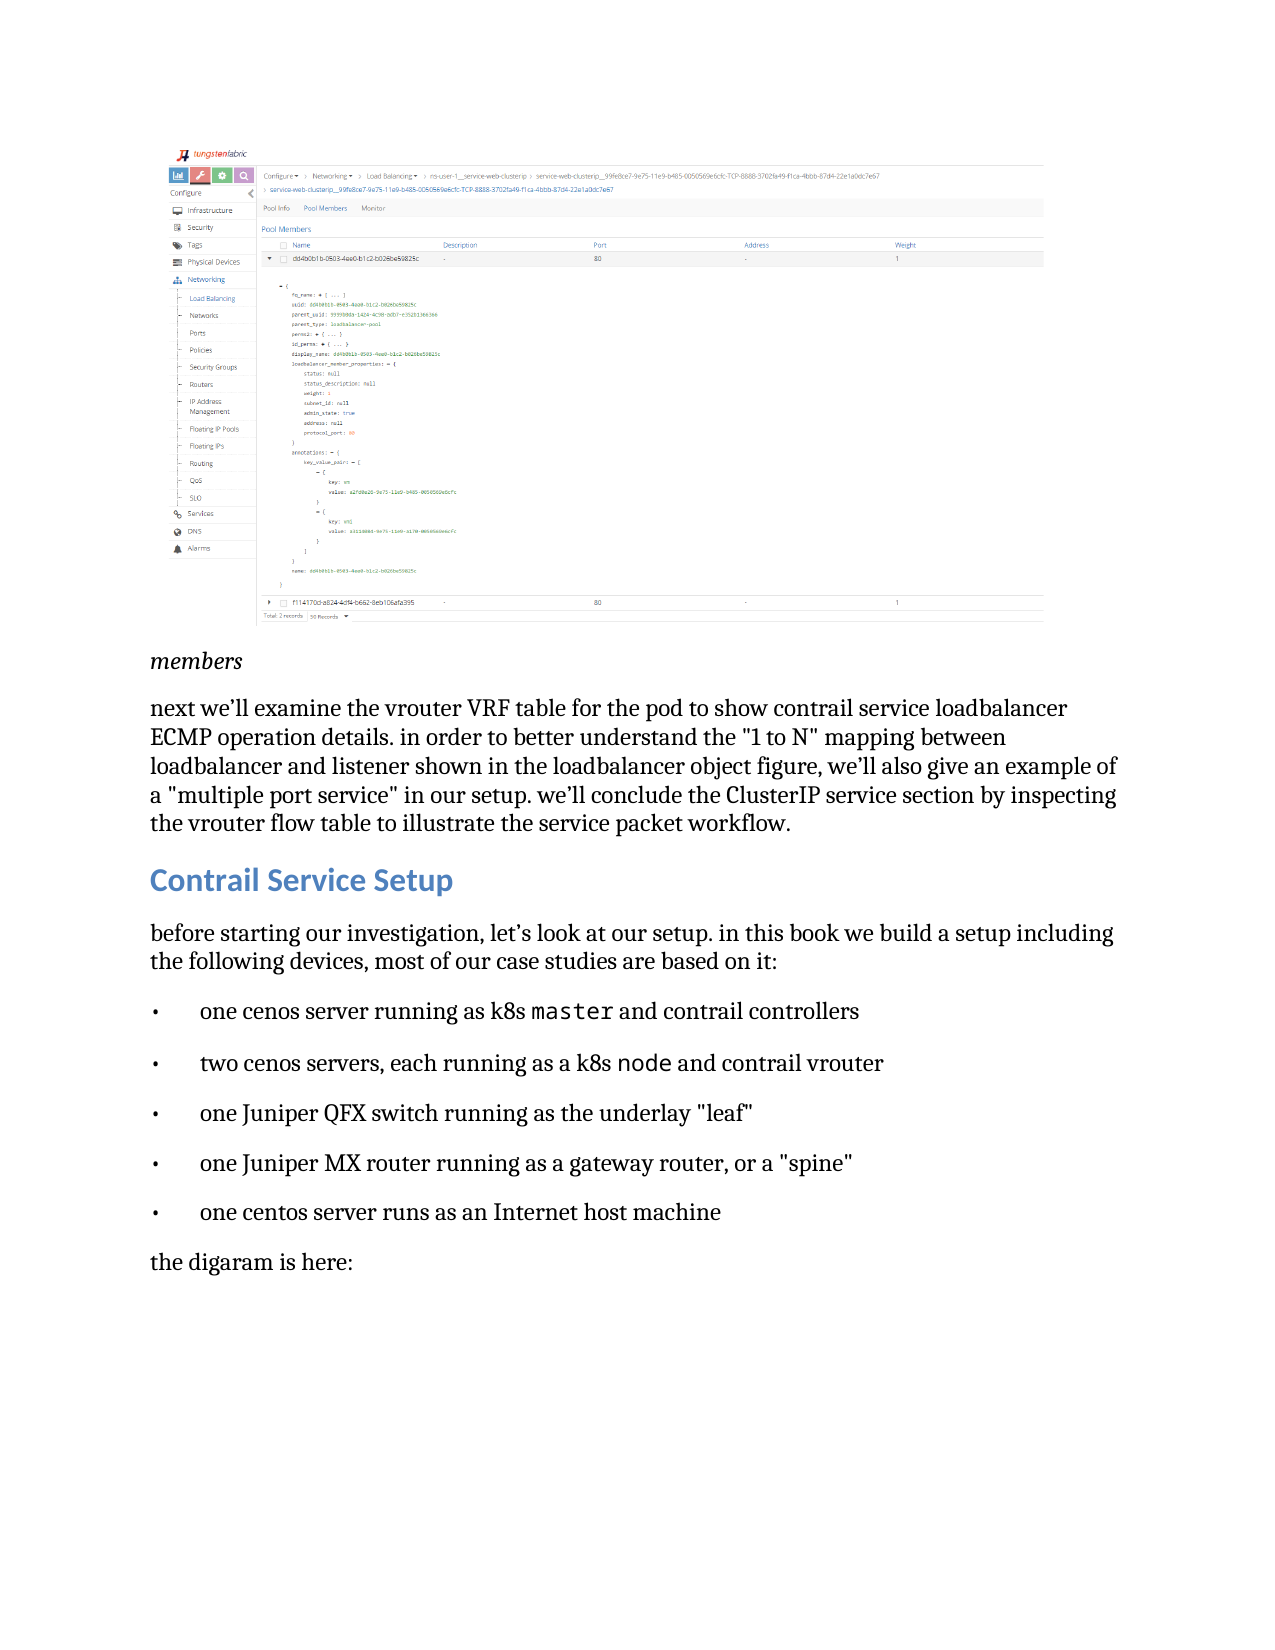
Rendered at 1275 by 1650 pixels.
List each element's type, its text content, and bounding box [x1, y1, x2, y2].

list two cenos servers, each running as a k8s node and contrail vrouter [150, 1047, 1125, 1078]
text members [150, 647, 1125, 676]
text next we’ll examine the vrouter VRF table for the pod to show contrail service loadbalancer ECMP operation details. in order to better understand the "1 to N" mapping between loadbalancer and listener shown in the loadbalancer object figure, we’ll also give an example of a "multiple port service" in our setup. we’ll conclude the ClusterIP service section by inspecting the vrouter flow table to illustrate the service packet workflow. [150, 694, 1125, 838]
text before starting our investigation, let’s look at our setup. in this book we build a setup including the following devices, most of our case studies are based on it: [150, 918, 1125, 976]
list one Juniper QFX switch running as the underlay "leaf" [150, 1099, 1125, 1128]
picture [168, 150, 1044, 626]
list one centos server runs as an Internet host machine [150, 1198, 1125, 1227]
list one Juniper MX router running as a gateway router, or a "spine" [150, 1148, 1125, 1177]
subtitle Contrail Service Setup [150, 859, 1125, 900]
list one cenos server running as k8s master and contrail controllers [150, 995, 1125, 1026]
text the digaram is here: [150, 1248, 1125, 1276]
